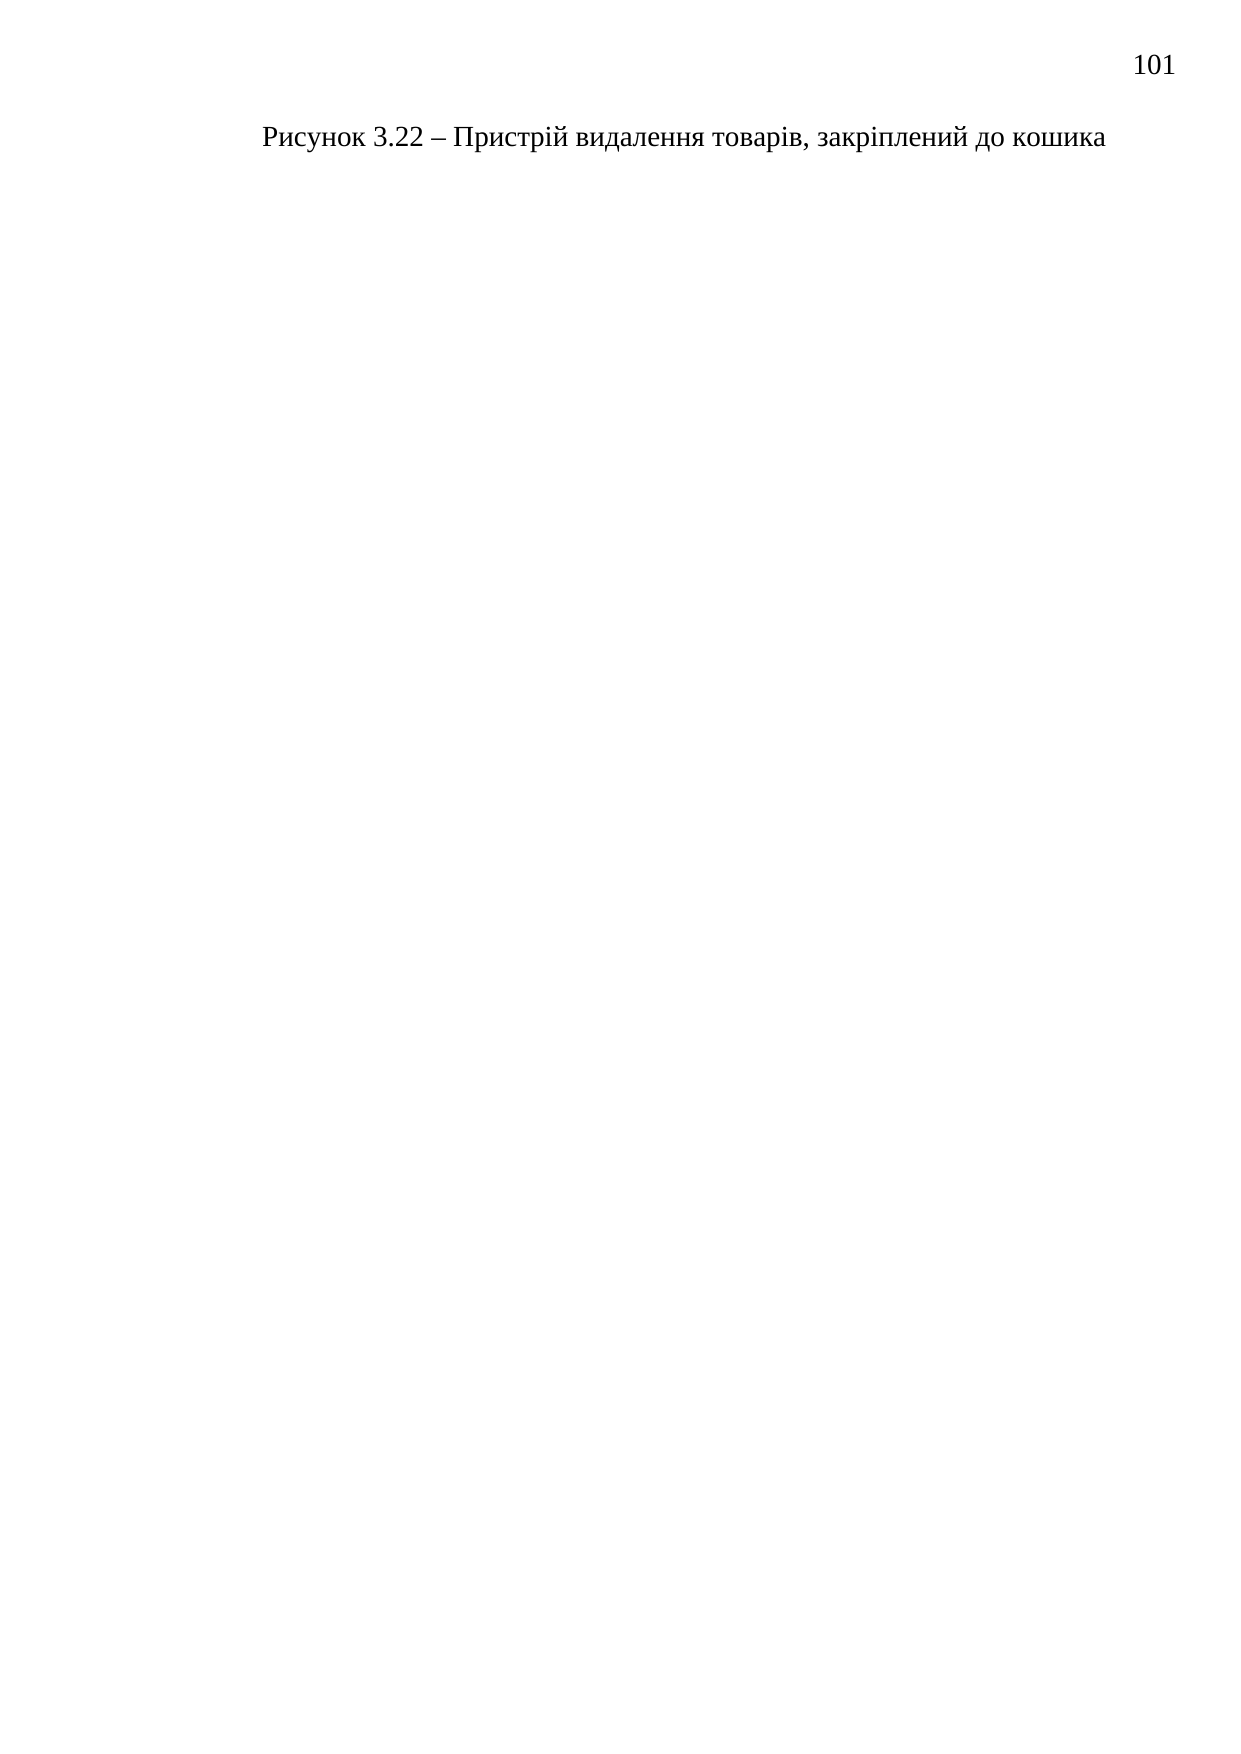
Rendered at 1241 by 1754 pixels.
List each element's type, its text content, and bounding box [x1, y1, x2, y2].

text Рисунок 3.22 – Пристрій видалення товарів, закріплений до кошика [119, 119, 1176, 152]
